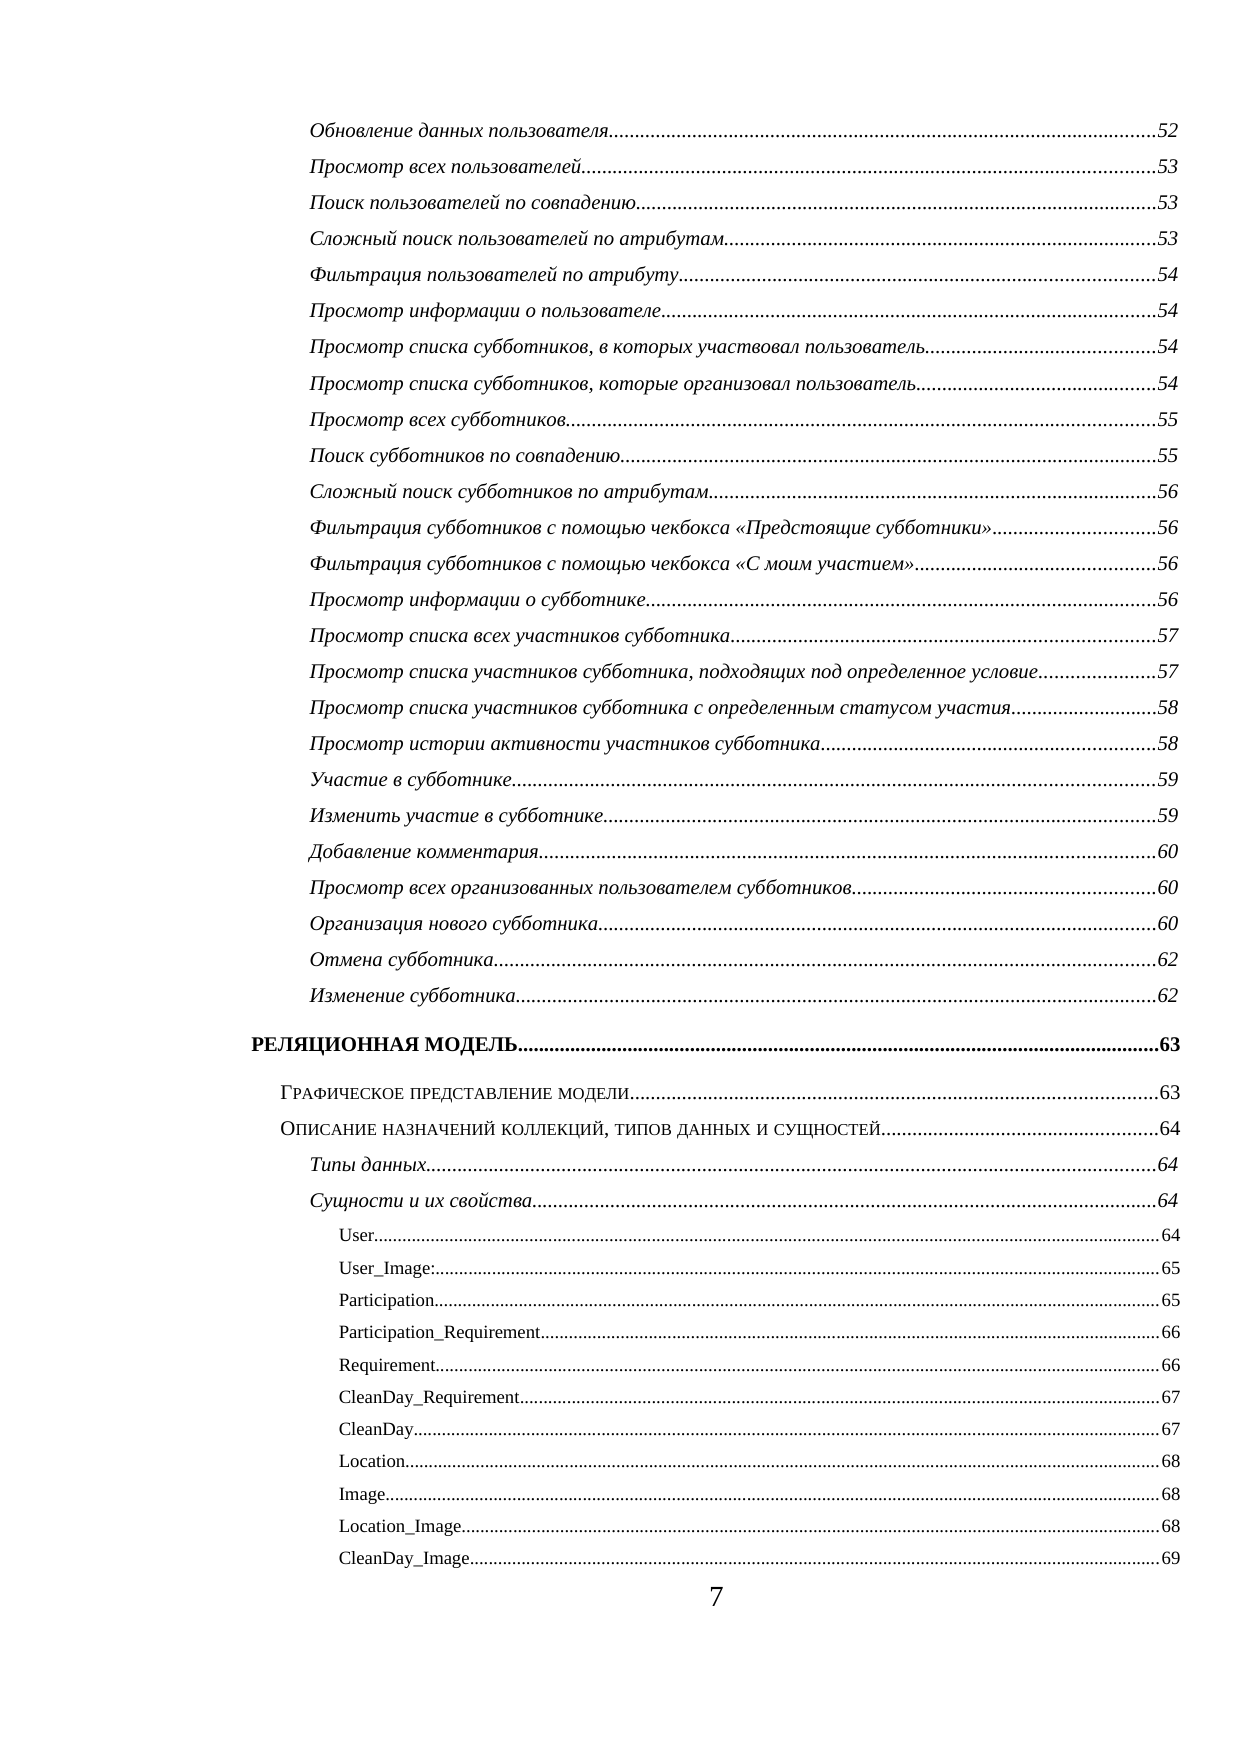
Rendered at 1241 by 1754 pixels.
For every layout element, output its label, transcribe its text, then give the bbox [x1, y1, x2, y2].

text Обновление данных пользователя 52 [236, 118, 1181, 142]
text Просмотр истории активности участников субботника 58 [236, 731, 1181, 755]
text Участие в субботнике 59 [236, 767, 1181, 791]
text Типы данных 64 [236, 1152, 1181, 1176]
text Поиск субботников по совпадению 55 [236, 442, 1181, 467]
text Просмотр списка участников субботника, подходящих под определенное условие 57 [236, 659, 1181, 683]
text User 64 [265, 1224, 1181, 1246]
text Location 68 [265, 1450, 1181, 1472]
text Просмотр всех субботников 55 [236, 406, 1181, 431]
text Сложный поиск пользователей по атрибутам 53 [236, 226, 1181, 250]
text Изменить участие в субботнике 59 [236, 803, 1181, 827]
text Сущности и их свойства 64 [236, 1188, 1181, 1212]
text Добавление комментария 60 [236, 839, 1181, 863]
text Организация нового субботника 60 [236, 911, 1181, 935]
text CleanDay 67 [265, 1418, 1181, 1440]
text Просмотр информации о субботнике 56 [236, 587, 1181, 611]
text Location_Image 68 [265, 1515, 1181, 1537]
text Поиск пользователей по совпадению 53 [236, 190, 1181, 214]
text Participation_Requirement 66 [265, 1321, 1181, 1343]
text Изменение субботника 62 [236, 983, 1181, 1007]
text Сложный поиск субботников по атрибутам 56 [236, 478, 1181, 503]
text Просмотр списка участников субботника с определенным статусом участия 58 [236, 695, 1181, 719]
text Просмотр информации о пользователе 54 [236, 298, 1181, 322]
text Реляционная модель 63 [177, 1032, 1181, 1056]
text Image 68 [265, 1483, 1181, 1504]
text Просмотр списка субботников, которые организовал пользователь 54 [236, 370, 1181, 394]
text Просмотр списка всех участников субботника 57 [236, 623, 1181, 647]
text Просмотр всех пользователей 53 [236, 154, 1181, 178]
text Отмена субботника 62 [236, 947, 1181, 971]
text User_Image: 65 [265, 1257, 1181, 1278]
text Просмотр всех организованных пользователем субботников 60 [236, 875, 1181, 899]
text Графическое представление модели 63 [206, 1080, 1181, 1104]
text Participation 65 [265, 1289, 1181, 1311]
text Фильтрация субботников с помощью чекбокса «С моим участием» 56 [236, 551, 1181, 575]
text Requirement 66 [265, 1353, 1181, 1375]
text CleanDay_Requirement 67 [265, 1386, 1181, 1407]
text Описание назначений коллекций, типов данных и сущностей 64 [206, 1116, 1181, 1140]
text Фильтрация субботников с помощью чекбокса «Предстоящие субботники» 56 [236, 514, 1181, 539]
text Просмотр списка субботников, в которых участвовал пользователь 54 [236, 334, 1181, 358]
text CleanDay_Image 69 [265, 1547, 1181, 1569]
text Фильтрация пользователей по атрибуту 54 [236, 262, 1181, 286]
